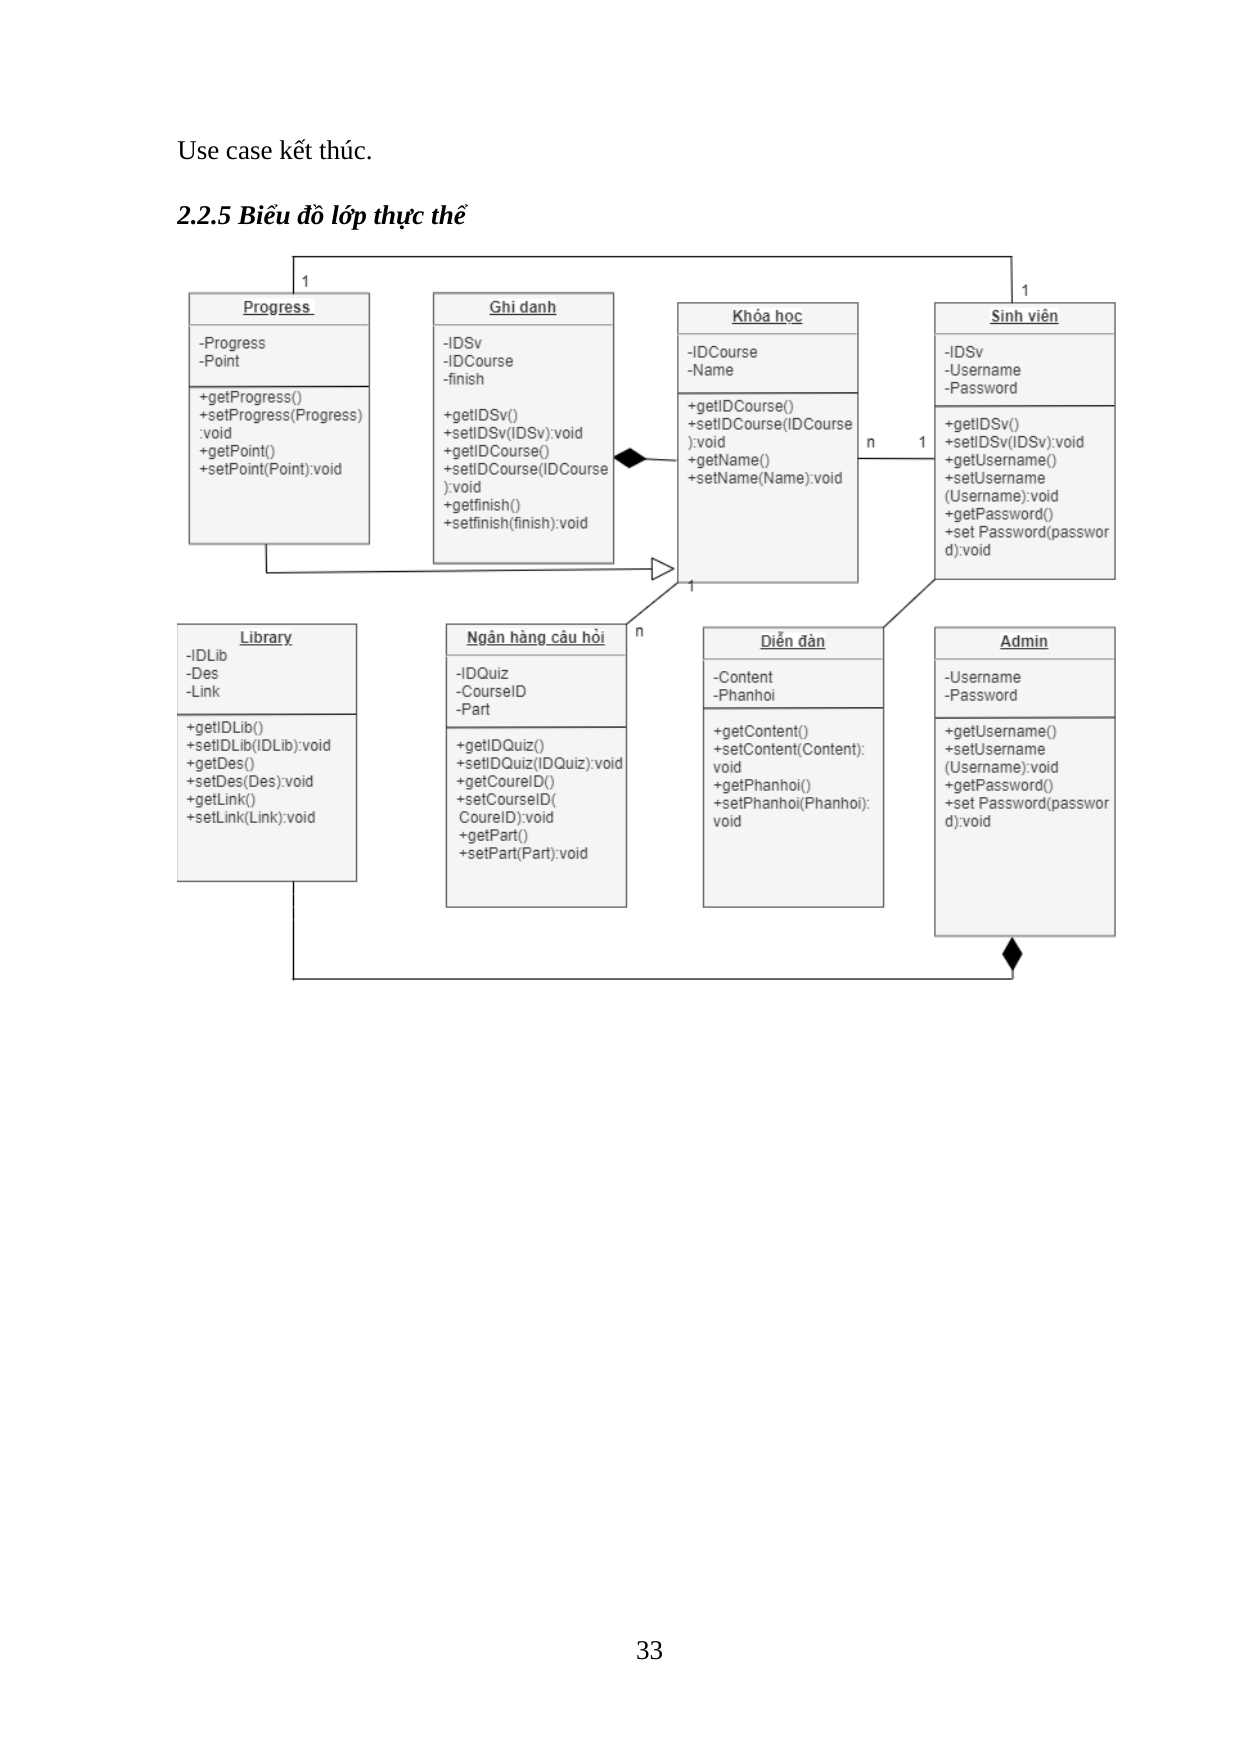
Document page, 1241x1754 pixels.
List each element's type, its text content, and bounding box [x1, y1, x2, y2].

subtitle Biểu đồ lớp thực thể [177, 196, 1122, 233]
text Use case kết thúc. [177, 131, 1122, 169]
picture [177, 251, 1117, 1386]
